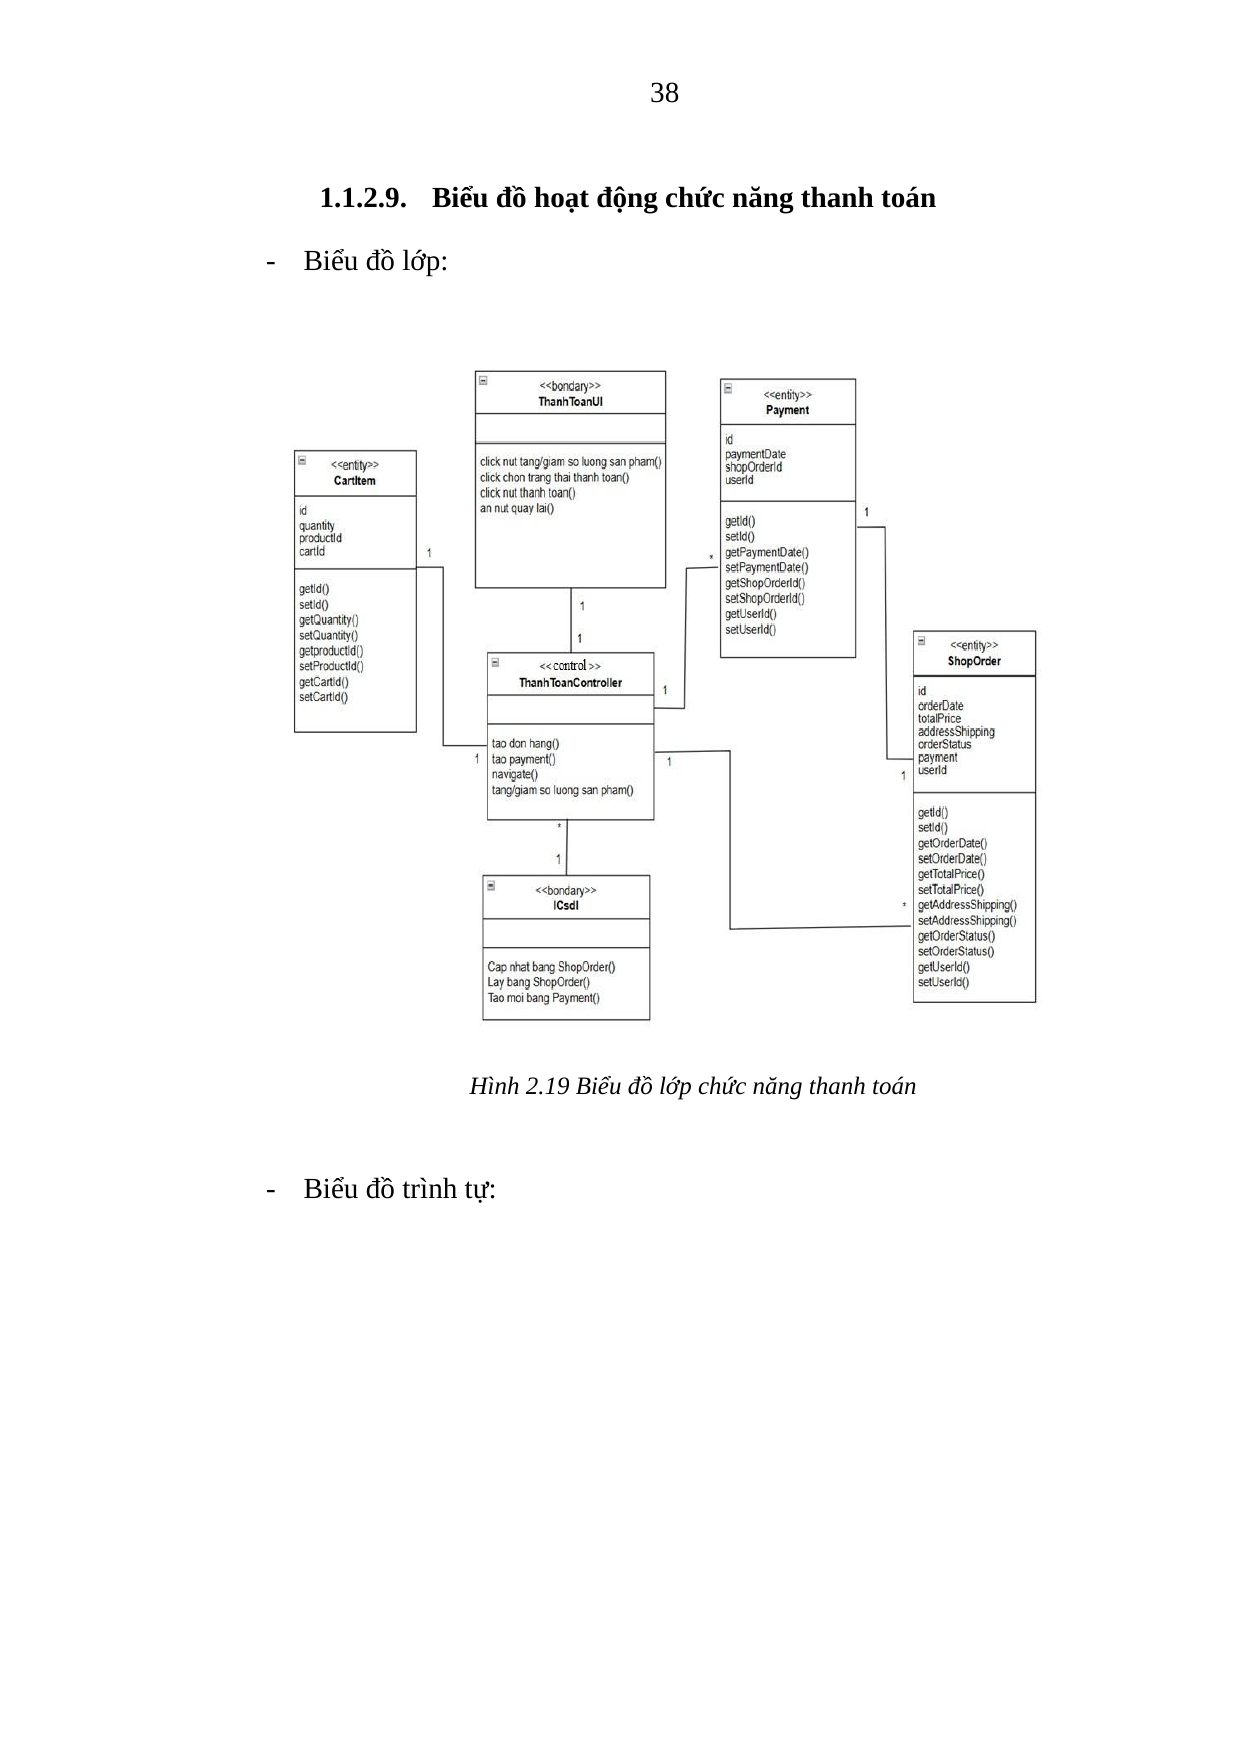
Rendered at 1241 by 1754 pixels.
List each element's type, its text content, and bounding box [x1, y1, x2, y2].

picture [286, 312, 1043, 1042]
list Biểu đồ trình tự: [266, 1171, 1122, 1204]
list Biểu đồ lớp: [266, 243, 1122, 277]
text Hình 2.19 Biểu đồ lớp chức năng thanh toán [207, 1071, 1122, 1100]
subtitle Biểu đồ hoạt động chức năng thanh toán [319, 180, 1122, 214]
